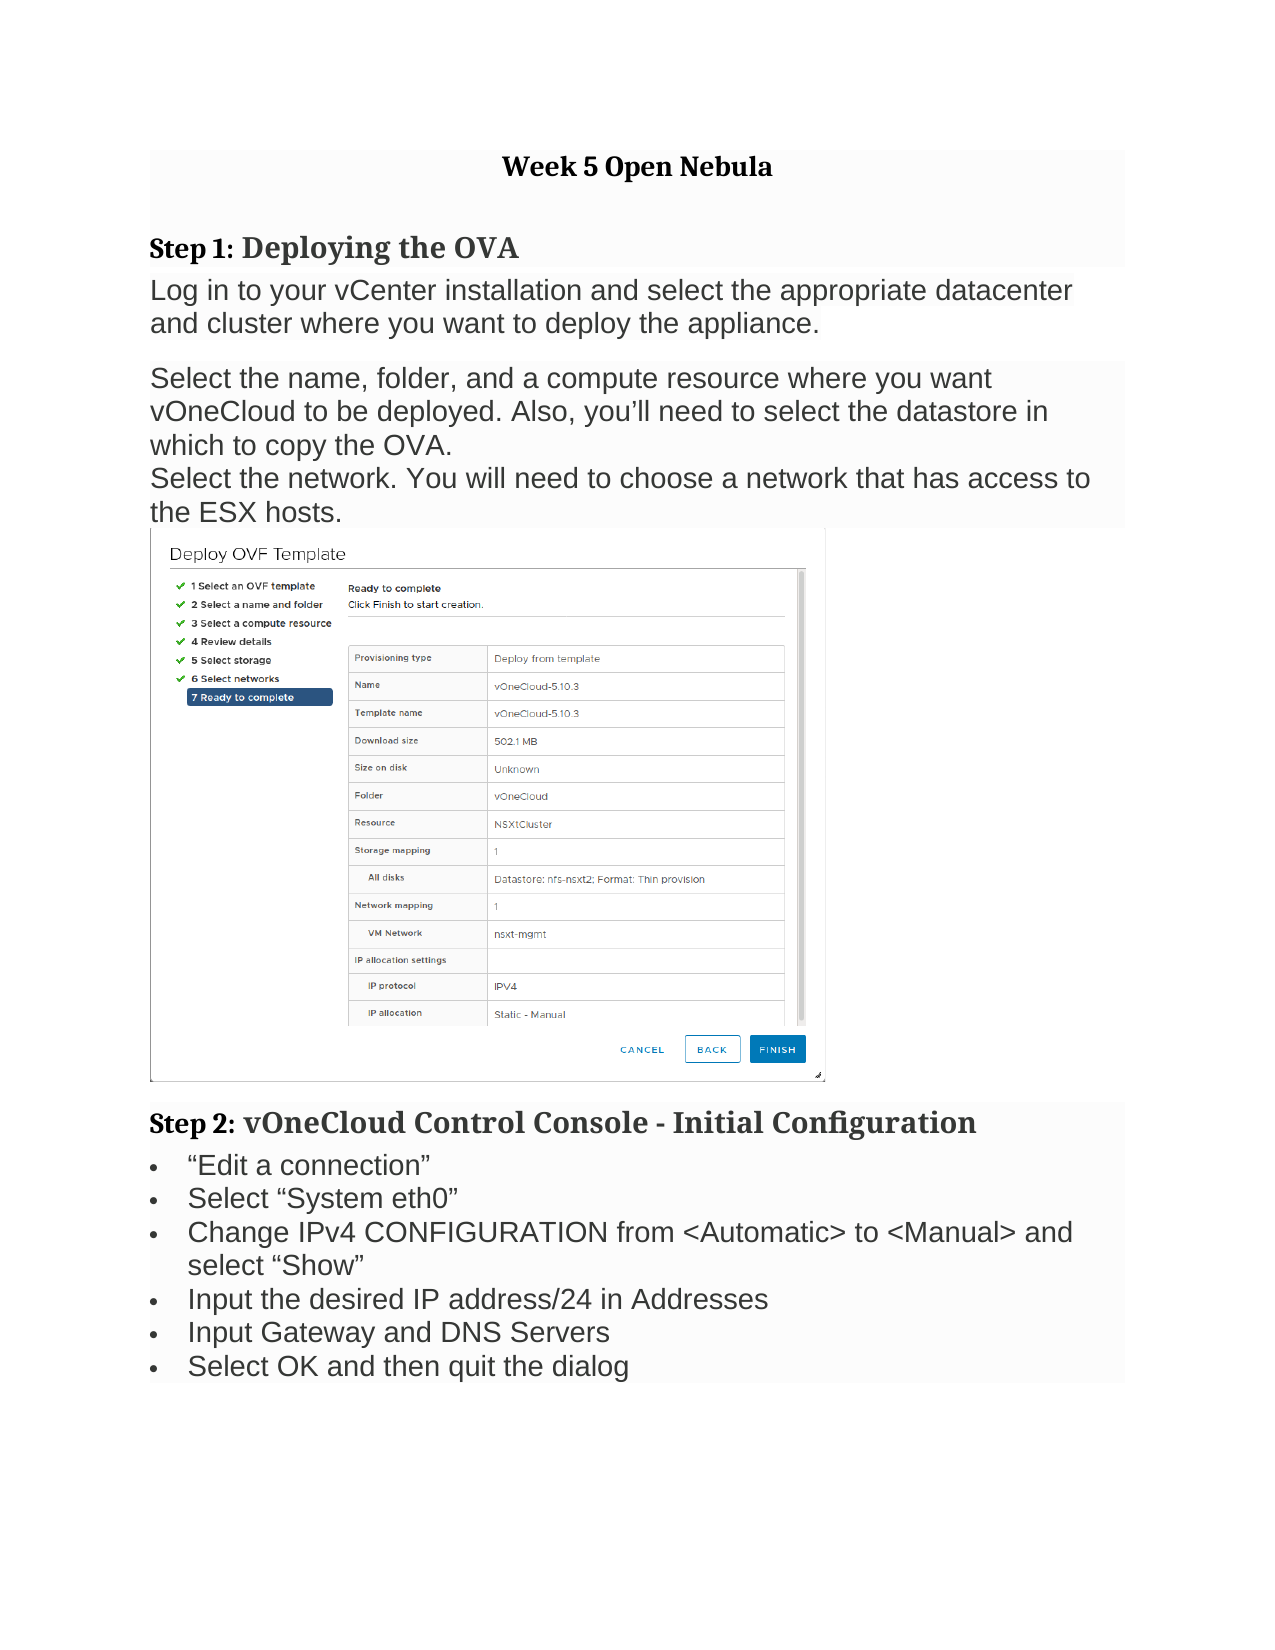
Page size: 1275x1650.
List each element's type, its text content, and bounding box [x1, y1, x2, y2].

list Change IPv4 CONFIGURATION from <Automatic> to <Manual> and select “Show” [150, 1215, 1125, 1282]
text Log in to your vCenter installation and select the appropriate datacenter and cluster where you want to deploy the appliance. [821, 273, 1125, 340]
text Select the network. You will need to choose a network that has access to the ESX hosts. [150, 461, 1125, 528]
list Input the desired IP address/24 in Addresses [150, 1282, 1125, 1316]
subtitle Step 1: Deploying the OVA [150, 227, 1125, 267]
list Select “System eth0” [150, 1181, 1125, 1215]
list Input Gateway and DNS Servers [150, 1316, 1125, 1349]
list Select OK and then quit the dialog [150, 1349, 1125, 1383]
subtitle Week 5 Open Nebula [150, 150, 1125, 183]
list “Edit a connection” [150, 1148, 1125, 1181]
subtitle Step 2: vOneCloud Control Console - Initial Configuration [150, 1102, 1125, 1142]
text Select the name, folder, and a compute resource where you want vOneCloud to be deployed. Also, you’ll need to select the datastore in which to copy the OVA. [150, 361, 1125, 461]
picture [150, 528, 826, 1082]
